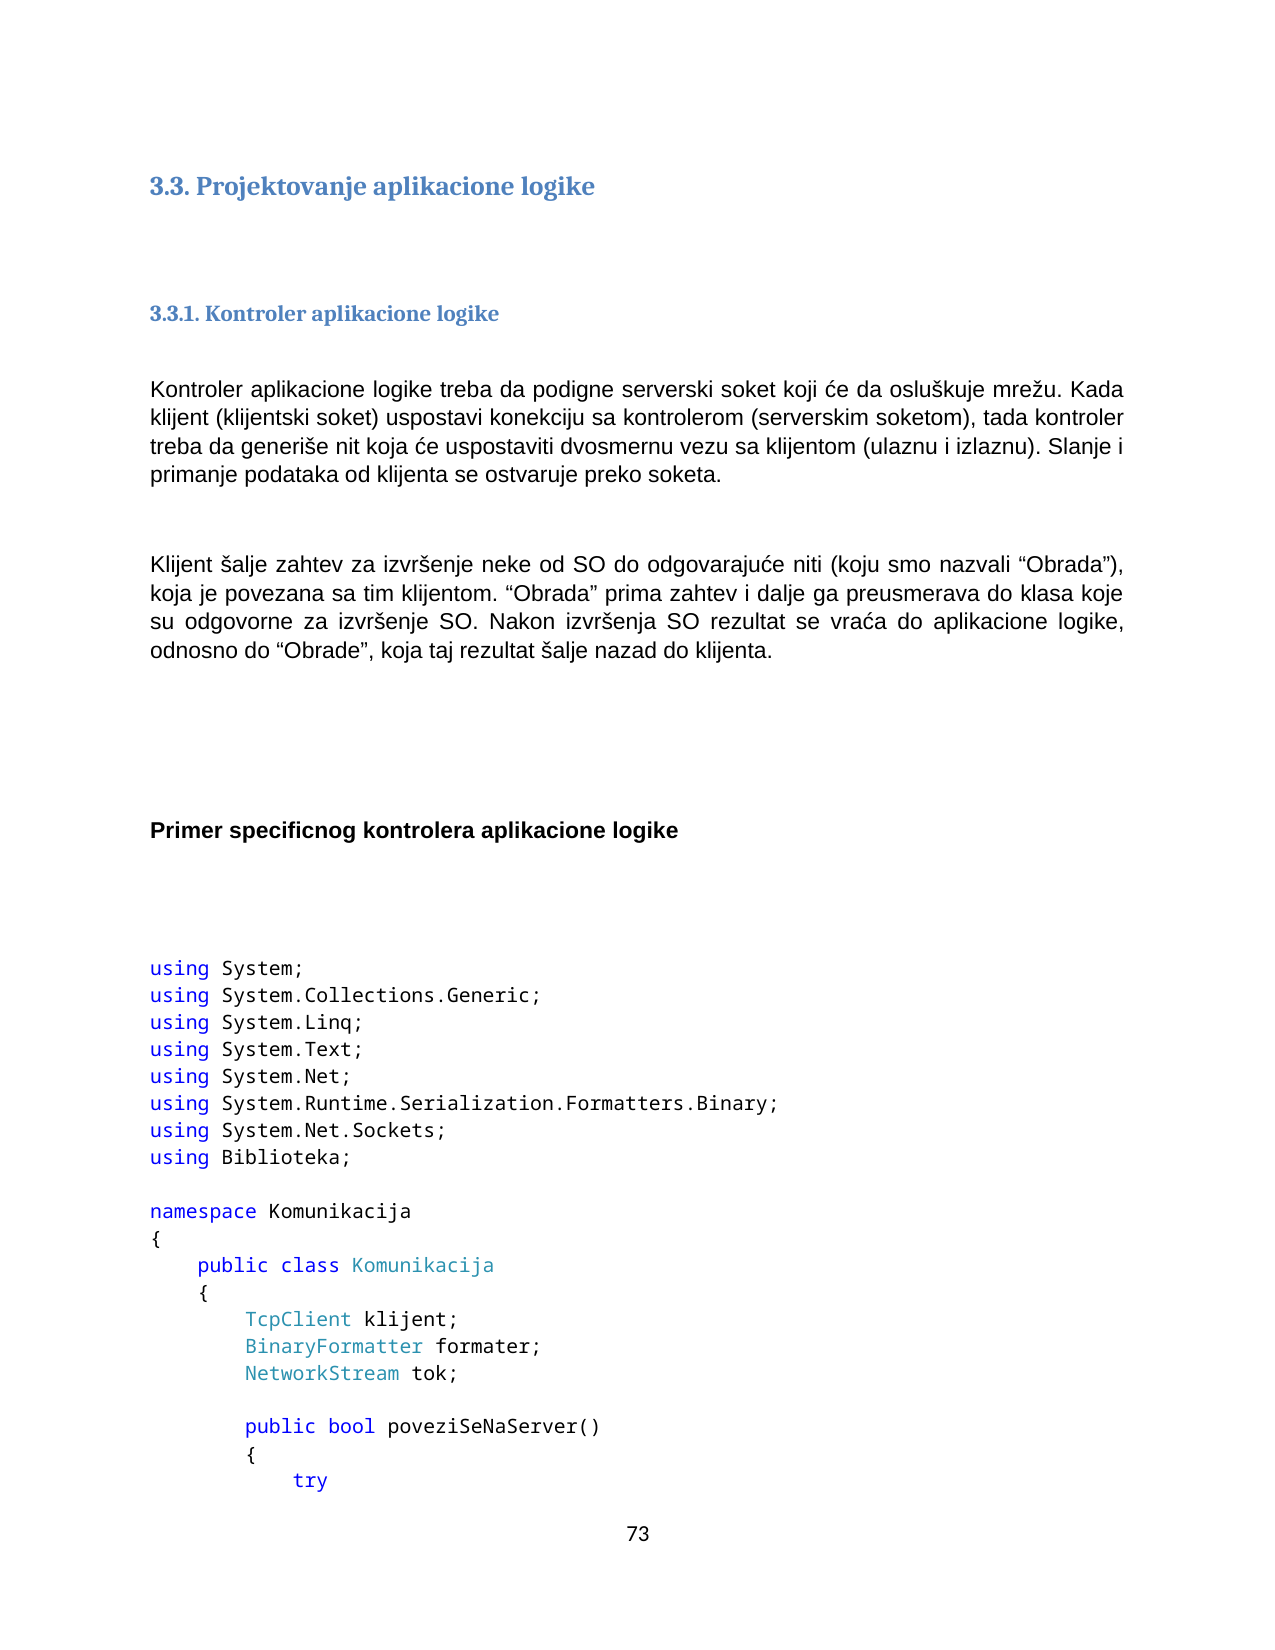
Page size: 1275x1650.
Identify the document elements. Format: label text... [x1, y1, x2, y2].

text using System.Collections.Generic; [150, 981, 1125, 1008]
text TcpClient klijent; [150, 1305, 1125, 1332]
text public bool poveziSeNaServer() [150, 1413, 1125, 1440]
text using System.Text; [150, 1035, 1125, 1062]
text using System.Runtime.Serialization.Formatters.Binary; [150, 1089, 1125, 1116]
text namespace Komunikacija [150, 1197, 1125, 1224]
text using System.Net; [150, 1062, 1125, 1089]
text try [150, 1467, 1125, 1494]
text BinaryFormatter formater; [150, 1332, 1125, 1359]
text NetworkStream tok; [150, 1359, 1125, 1386]
subtitle 3.3. Projektovanje aplikacione logike [150, 171, 1125, 202]
text Primer specificnog kontrolera aplikacione logike [150, 817, 1125, 843]
text public class Komunikacija [150, 1251, 1125, 1278]
text { [150, 1224, 1125, 1251]
text Kontroler aplikacione logike treba da podigne serverski soket koji će da osluškuje mrežu. Kada klijent (klijentski soket) uspostavi konekciju sa kontrolerom (serverskim soketom), tada kontroler treba da generiše nit koja će uspostaviti dvosmernu vezu sa klijentom (ulaznu i izlaznu). Slanje i primanje podataka od klijenta se ostvaruje preko soketa. [150, 376, 1125, 487]
text Klijent šalje zahtev za izvršenje neke od SO do odgovarajuće niti (koju smo nazvali “Obrada”), koja je povezana sa tim klijentom. “Obrada” prima zahtev i dalje ga preusmerava do klasa koje su odgovorne za izvršenje SO. Nakon izvršenja SO rezultat se vraća do aplikacione logike, odnosno do “Obrade”, koja taj rezultat šalje nazad do klijenta. [150, 551, 1125, 663]
text using System.Net.Sockets; [150, 1116, 1125, 1143]
text { [150, 1440, 1125, 1467]
text using System; [150, 954, 1125, 981]
text using Biblioteka; [150, 1143, 1125, 1170]
text using System.Linq; [150, 1008, 1125, 1035]
subtitle 3.3.1. Kontroler aplikacione logike [150, 301, 1125, 327]
text { [150, 1278, 1125, 1305]
